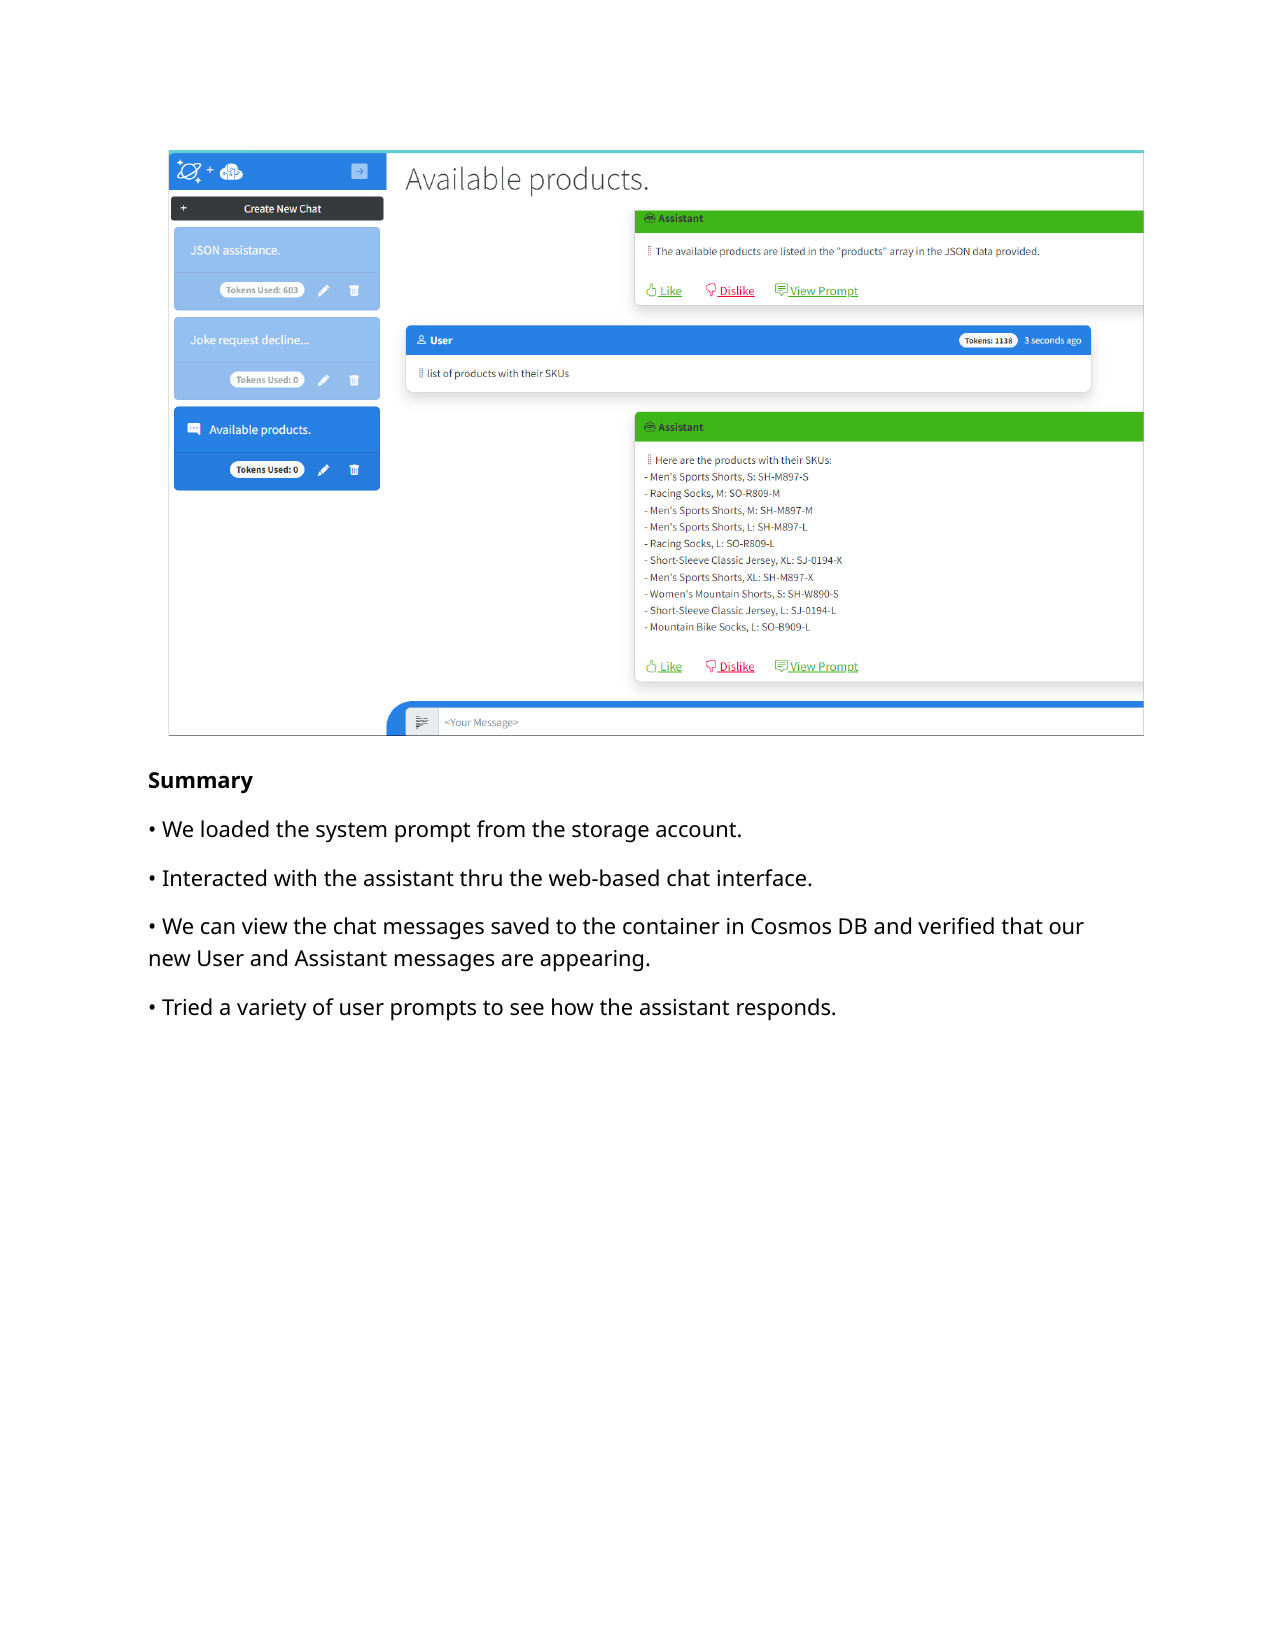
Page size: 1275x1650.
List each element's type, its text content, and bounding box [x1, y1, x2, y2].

text Summary [148, 765, 1127, 795]
text • We can view the chat messages saved to the container in Cosmos DB and verified that our new User and Assistant messages are appearing. [148, 911, 1127, 973]
text • Tried a variety of user prompts to see how the assistant responds. [148, 992, 1127, 1022]
text • Interacted with the assistant thru the web-based chat interface. [148, 863, 1127, 892]
text • We loaded the system prompt from the storage account. [148, 814, 1127, 844]
